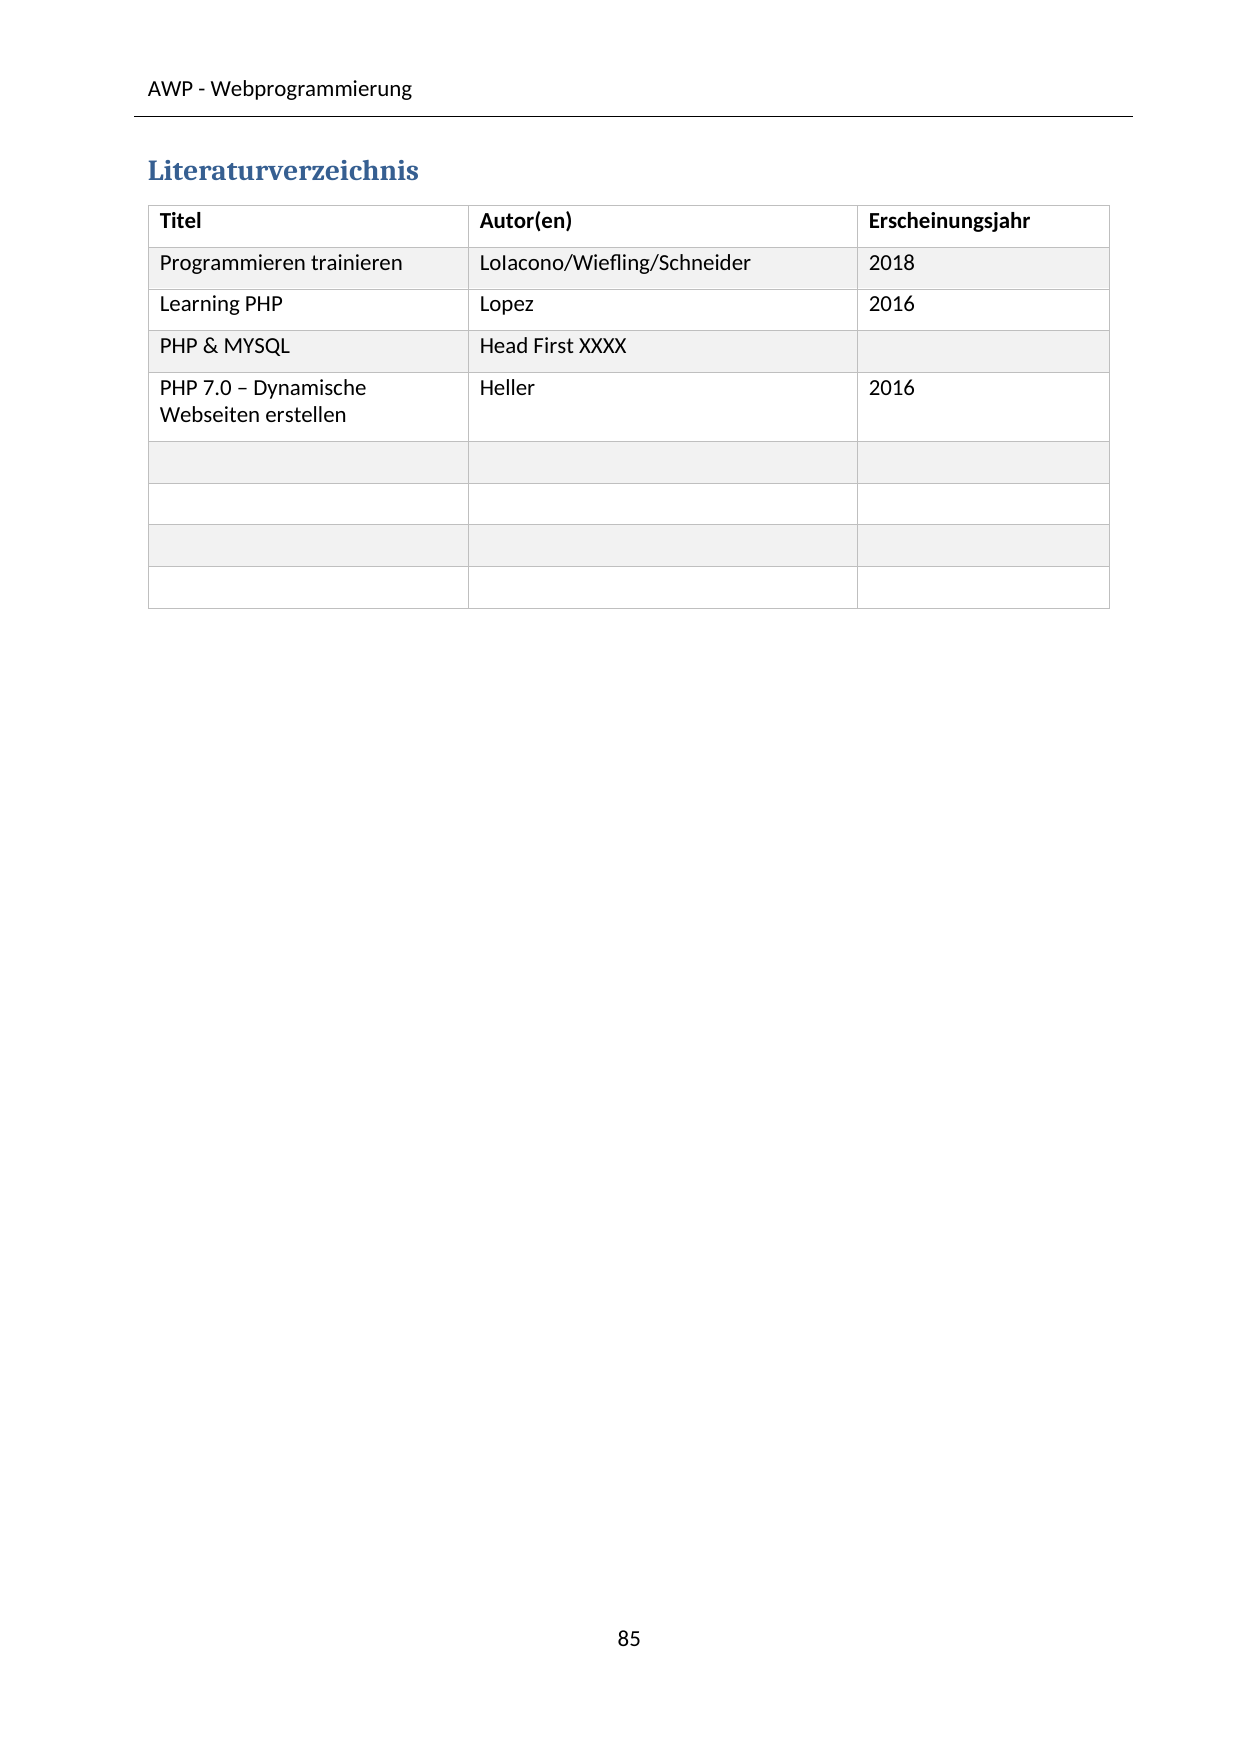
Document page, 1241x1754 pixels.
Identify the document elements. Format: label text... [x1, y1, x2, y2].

table_cell PHP 7.0 – Dynamische Webseiten erstellen [149, 373, 468, 441]
table_cell LoIacono/Wiefling/Schneider [469, 248, 857, 288]
table_cell [469, 525, 857, 566]
table_cell PHP & MYSQL [149, 331, 468, 372]
table_header Autor(en) [469, 206, 857, 247]
table_cell 2018 [858, 248, 1109, 288]
table_cell [149, 525, 468, 566]
table_cell Lopez [469, 290, 857, 330]
table_cell [858, 484, 1109, 524]
table_cell Learning PHP [149, 290, 468, 330]
table_header Erscheinungsjahr [858, 206, 1109, 247]
subtitle Literaturverzeichnis [148, 154, 1110, 188]
table_cell Heller [469, 373, 857, 441]
table_cell [469, 484, 857, 524]
table_cell [858, 525, 1109, 566]
table_header Titel [149, 206, 468, 247]
table_cell [858, 567, 1109, 607]
table_cell [858, 442, 1109, 483]
table_cell [149, 442, 468, 483]
table_cell Programmieren trainieren [149, 248, 468, 288]
table_cell [469, 567, 857, 607]
table_cell 2016 [858, 290, 1109, 330]
table_cell [149, 484, 468, 524]
table_cell [469, 442, 857, 483]
table_cell 2016 [858, 373, 1109, 441]
table_cell [149, 567, 468, 607]
table_cell Head First XXXX [469, 331, 857, 372]
table_cell [858, 331, 1109, 372]
